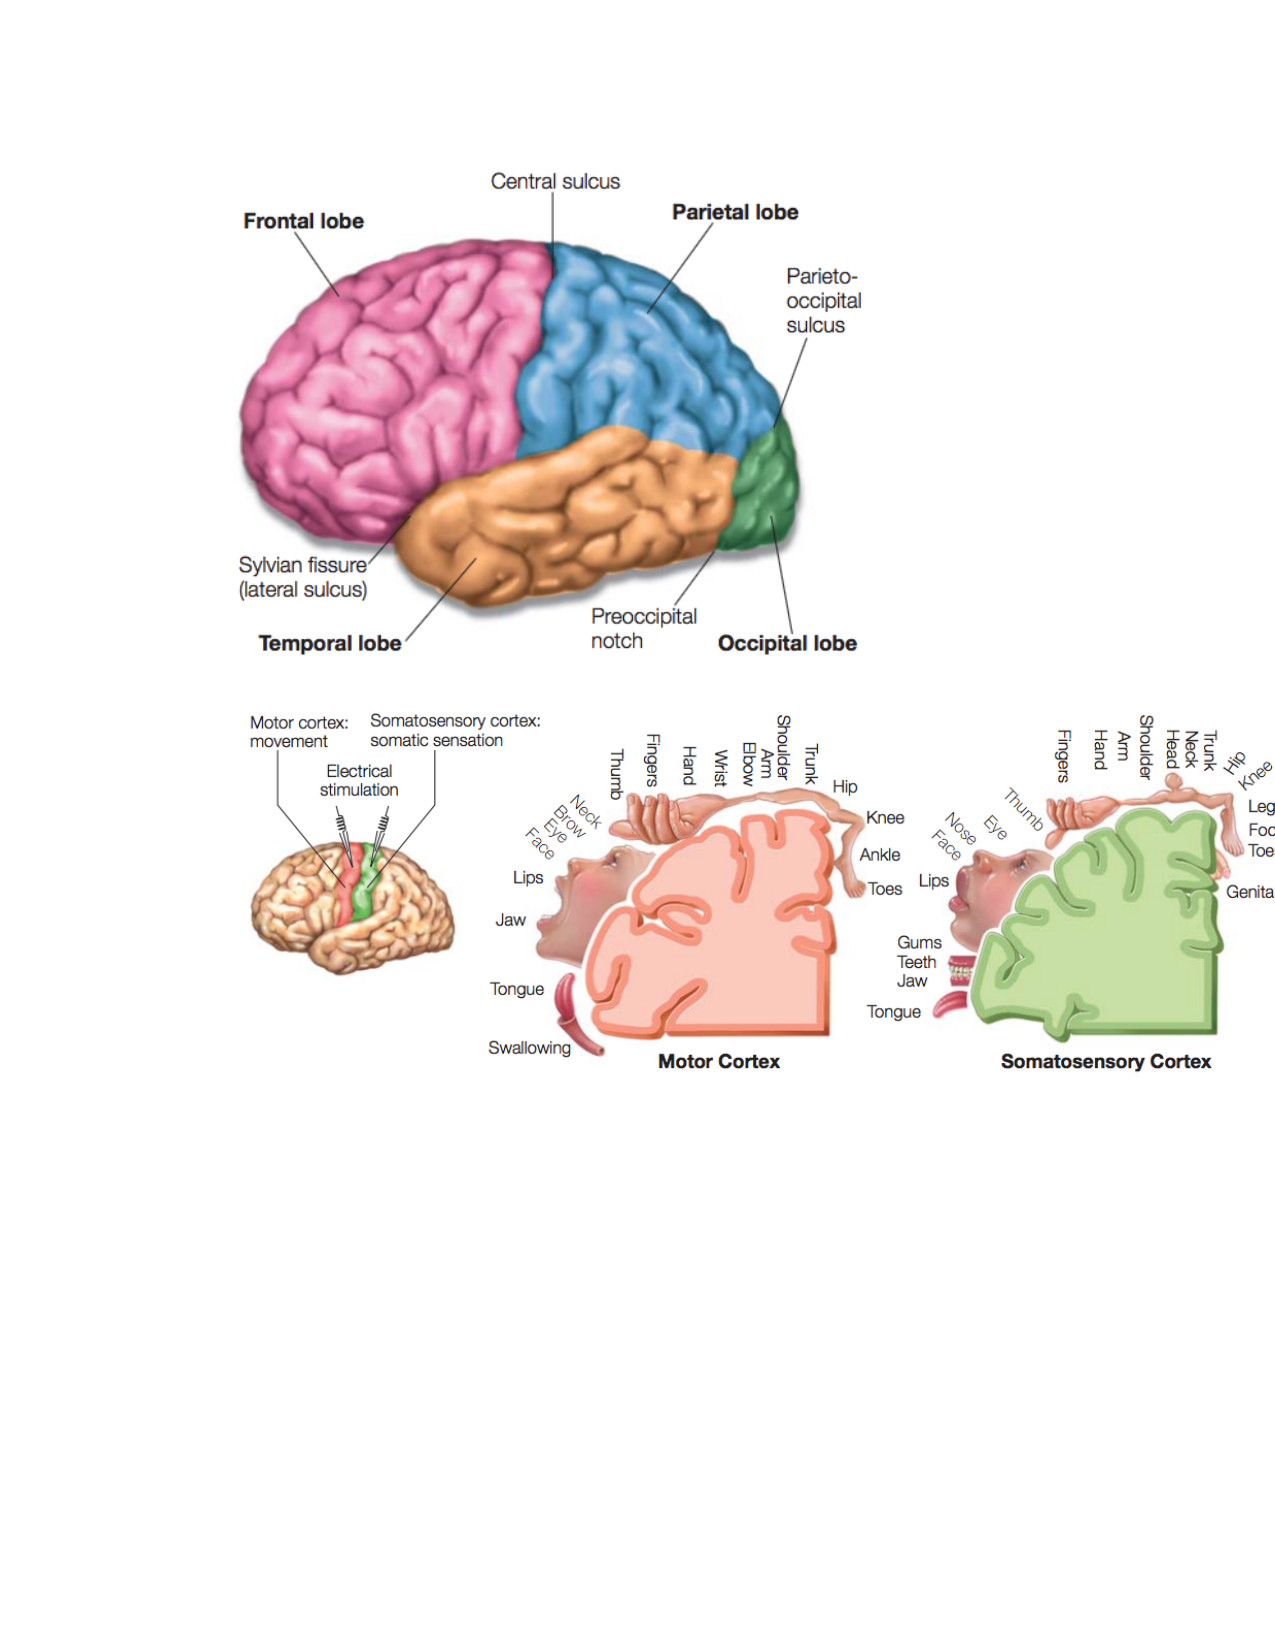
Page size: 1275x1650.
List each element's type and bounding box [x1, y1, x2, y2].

picture [225, 150, 1275, 1094]
